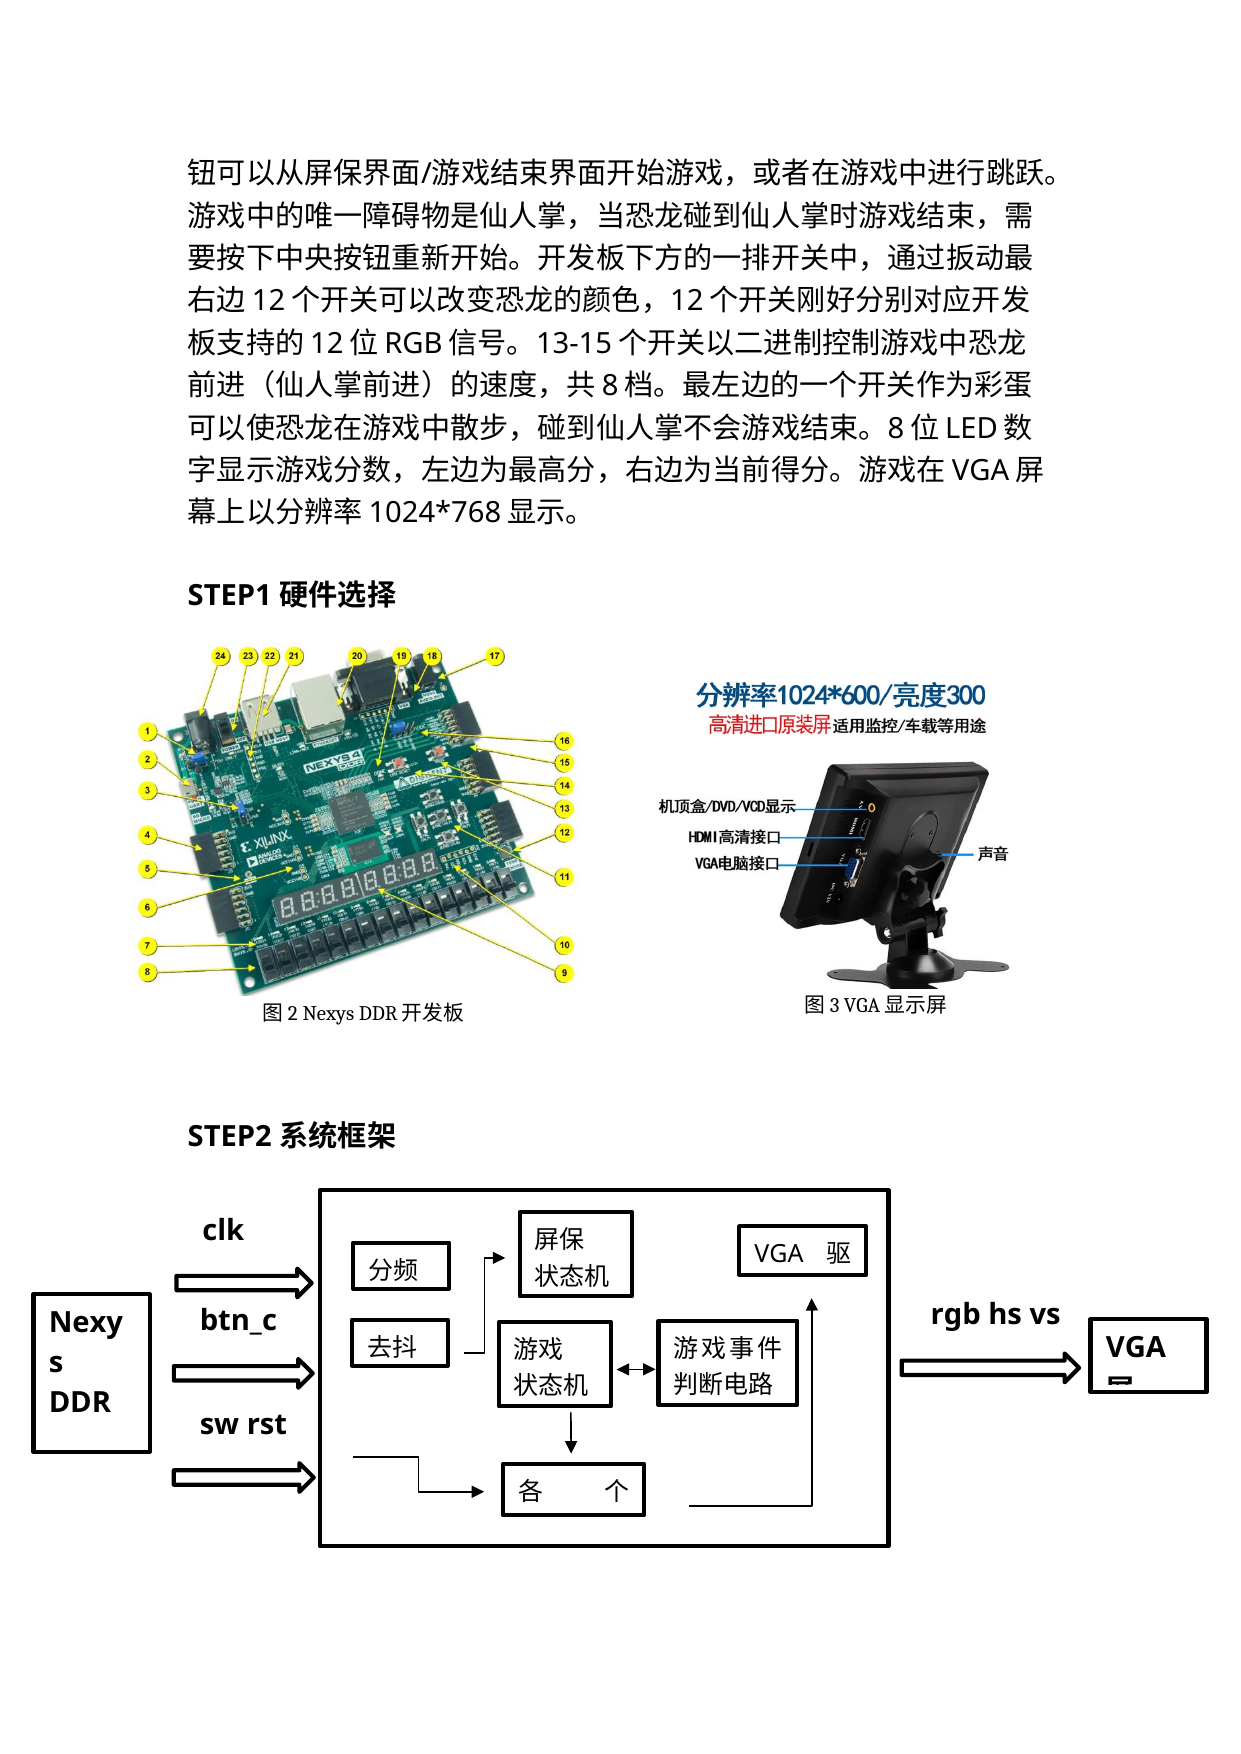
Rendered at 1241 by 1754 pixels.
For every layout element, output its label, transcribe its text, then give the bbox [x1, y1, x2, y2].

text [187, 150, 1053, 531]
text STEP2 系统框架 [187, 1113, 1053, 1155]
picture [657, 668, 1023, 989]
text STEP1 硬件选择 [187, 571, 1053, 613]
picture [133, 643, 580, 996]
